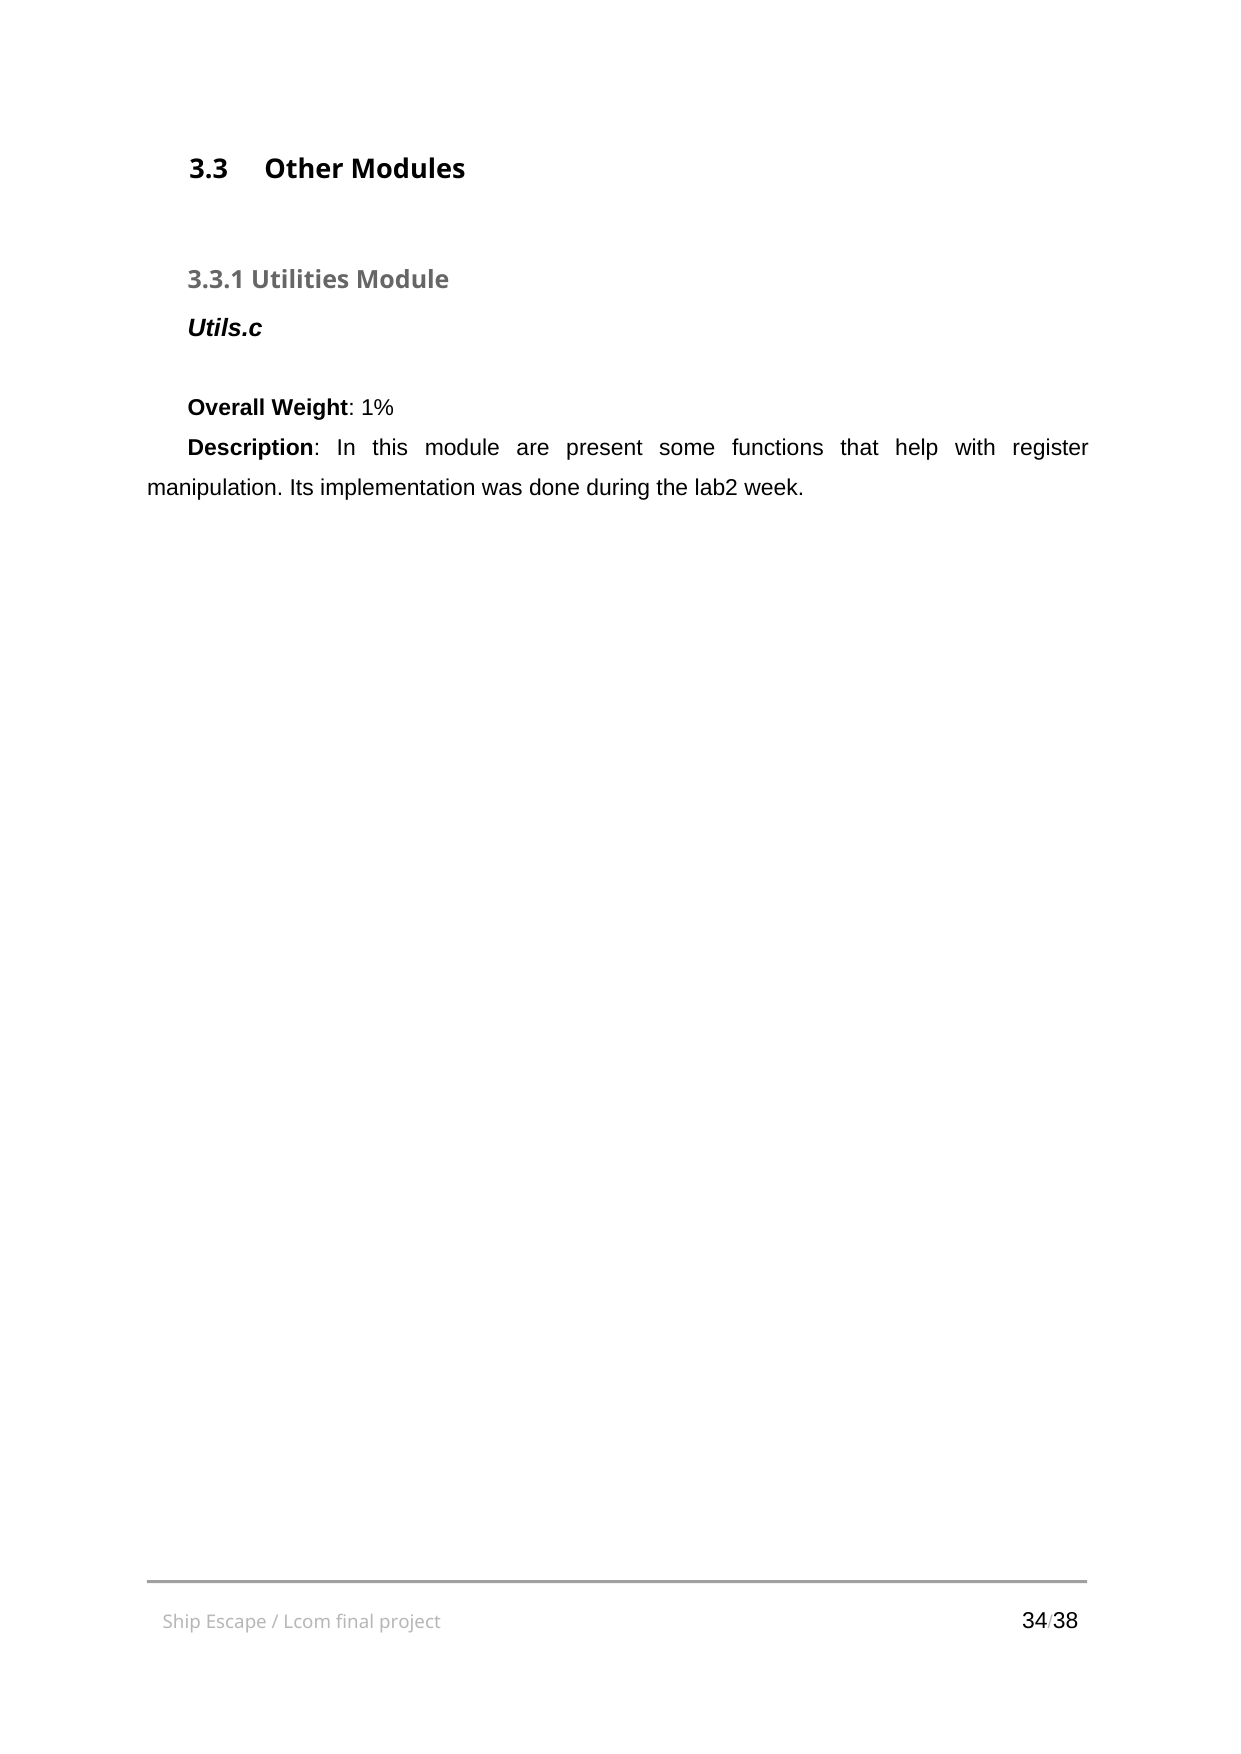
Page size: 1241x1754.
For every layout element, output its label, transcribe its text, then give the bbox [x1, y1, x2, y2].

text Overall Weight: 1% [147, 394, 1090, 420]
subtitle Other Modules [189, 150, 1090, 187]
subtitle 3.3.1 Utilities Module [147, 261, 1090, 296]
text Utils.c [147, 312, 1090, 341]
text Description: In this module are present some functions that help with register manipulation. Its implementation was done during the lab2 week. [147, 434, 1090, 500]
